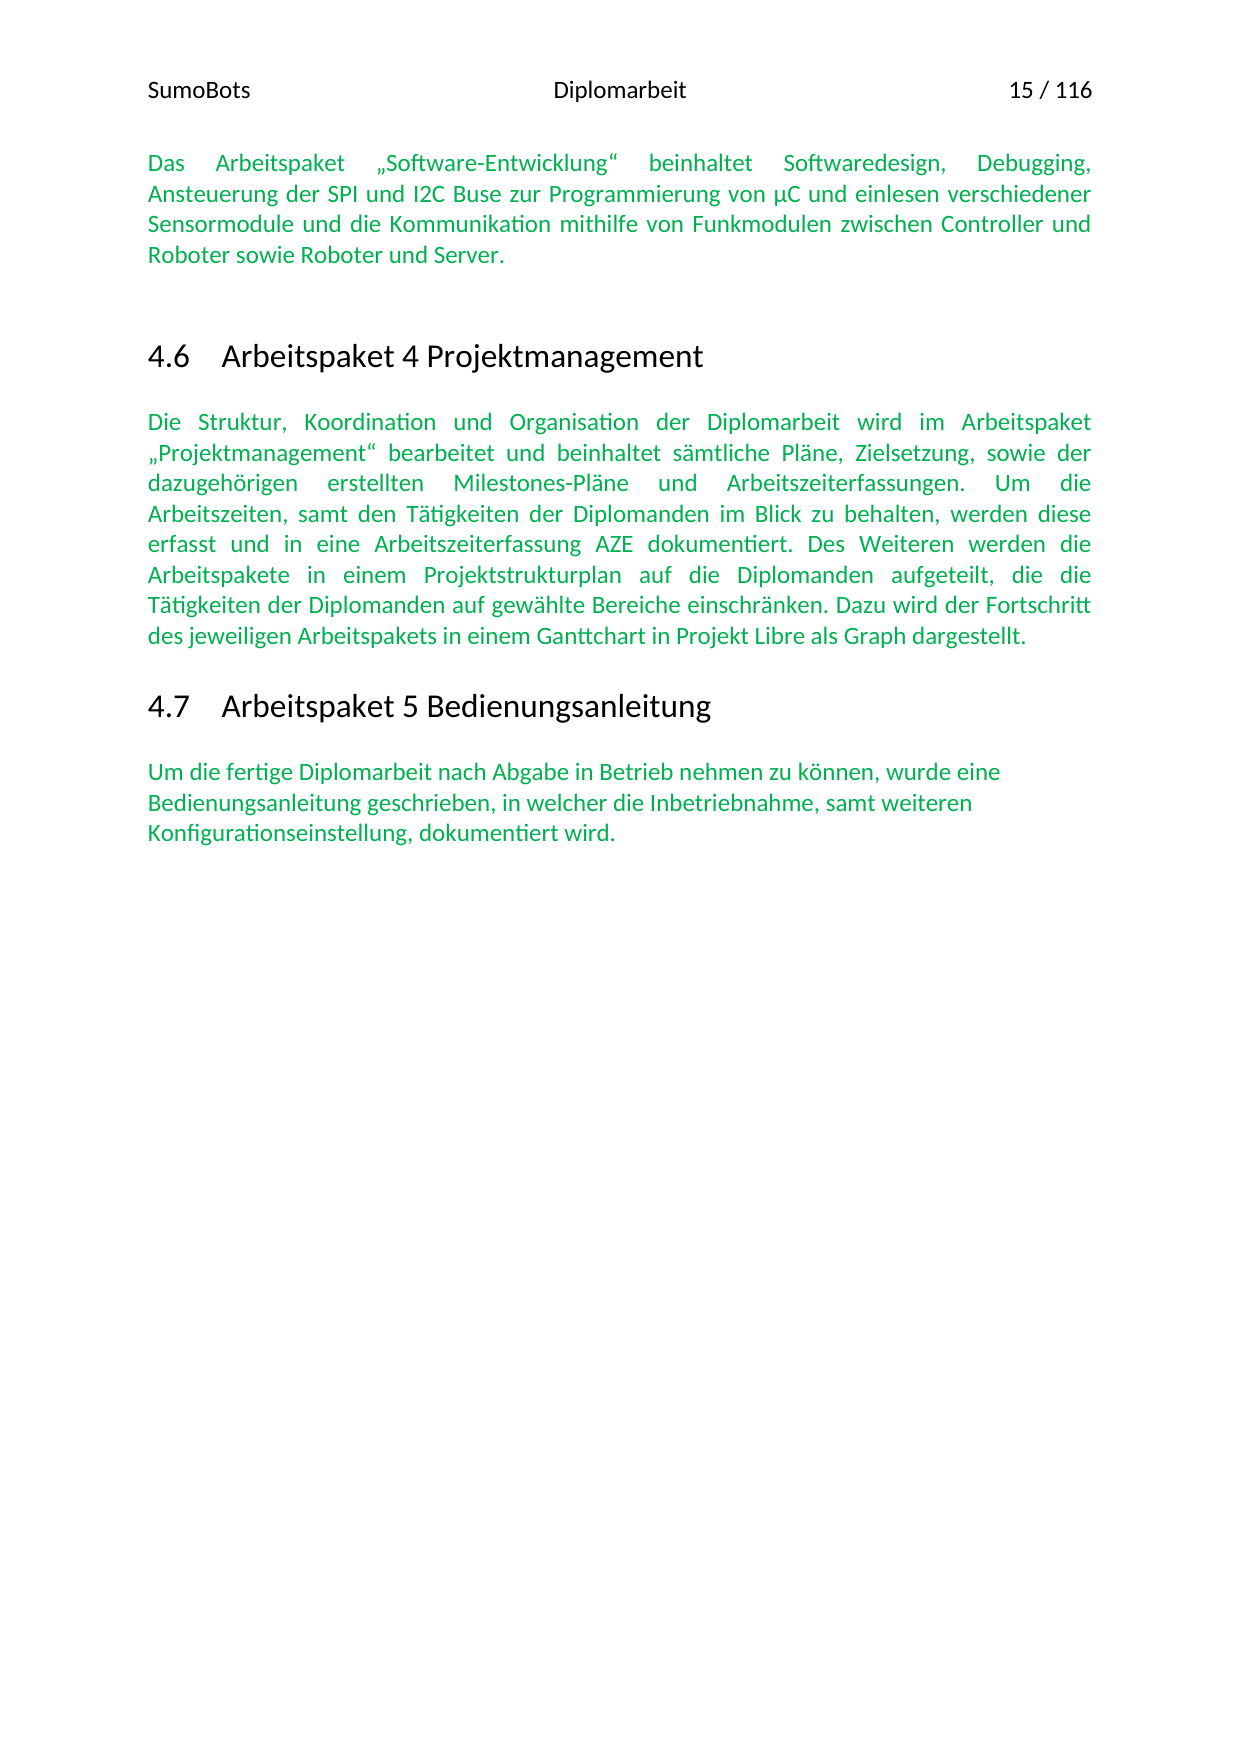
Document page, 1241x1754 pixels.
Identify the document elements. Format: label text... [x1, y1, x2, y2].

text Die Struktur, Koordination und Organisation der Diplomarbeit wird im Arbeitspaket „Projektmanagement“ bearbeitet und beinhaltet sämtliche Pläne, Zielsetzung, sowie der dazugehörigen erstellten Milestones-Pläne und Arbeitszeiterfassungen. Um die Arbeitszeiten, samt den Tätigkeiten der Diplomanden im Blick zu behalten, werden diese erfasst und in eine Arbeitszeiterfassung AZE dokumentiert. Des Weiteren werden die Arbeitspakete in einem Projektstrukturplan auf die Diplomanden aufgeteilt, die die Tätigkeiten der Diplomanden auf gewählte Bereiche einschränken. Dazu wird der Fortschritt des jeweiligen Arbeitspakets in einem Ganttchart in Projekt Libre als Graph dargestellt. [148, 406, 1093, 650]
text Das Arbeitspaket „Software-Entwicklung“ beinhaltet Softwaredesign, Debugging, Ansteuerung der SPI und I2C Buse zur Programmierung von µC und einlesen verschiedener Sensormodule und die Kommunikation mithilfe von Funkmodulen zwischen Controller und Roboter sowie Roboter und Server. [148, 148, 1093, 270]
subtitle Arbeitspaket 5 Bedienungsanleitung [148, 685, 1093, 726]
text Um die fertige Diplomarbeit nach Abgabe in Betrieb nehmen zu können, wurde eine Bedienungsanleitung geschrieben, in welcher die Inbetriebnahme, samt weiteren Konfigurationseinstellung, dokumentiert wird. [148, 756, 1093, 848]
subtitle Arbeitspaket 4 Projektmanagement [148, 335, 1093, 376]
